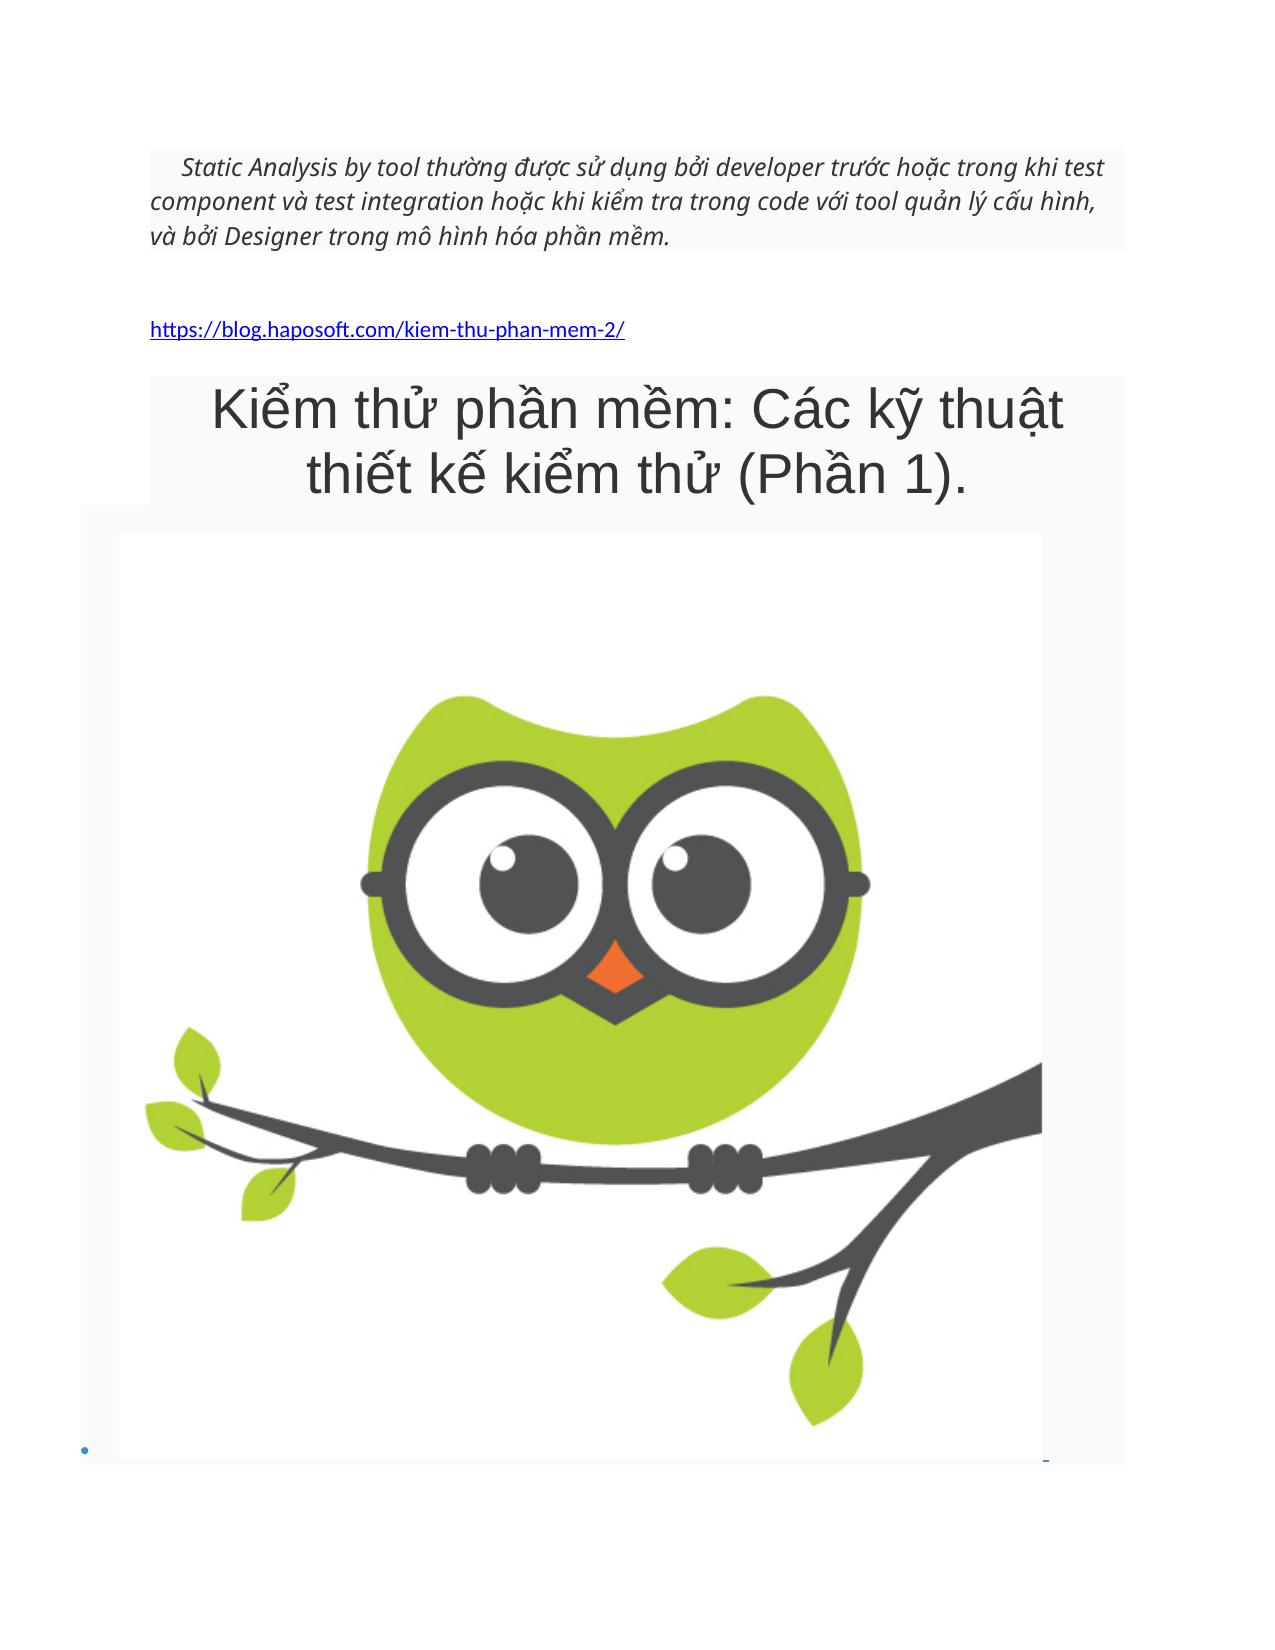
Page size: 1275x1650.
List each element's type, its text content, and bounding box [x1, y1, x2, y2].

text Static Analysis by tool thường được sử dụng bởi developer trước hoặc trong khi test component và test integration hoặc khi kiểm tra trong code với tool quản lý cấu hình, và bởi Designer trong mô hình hóa phần mềm. [150, 150, 1125, 252]
text Kiểm thử phần mềm: Các kỹ thuật thiết kế kiểm thử (Phần 1). [150, 376, 1125, 506]
picture [118, 534, 1043, 1459]
text https://blog.haposoft.com/kiem-thu-phan-mem-2/ [150, 315, 1125, 343]
